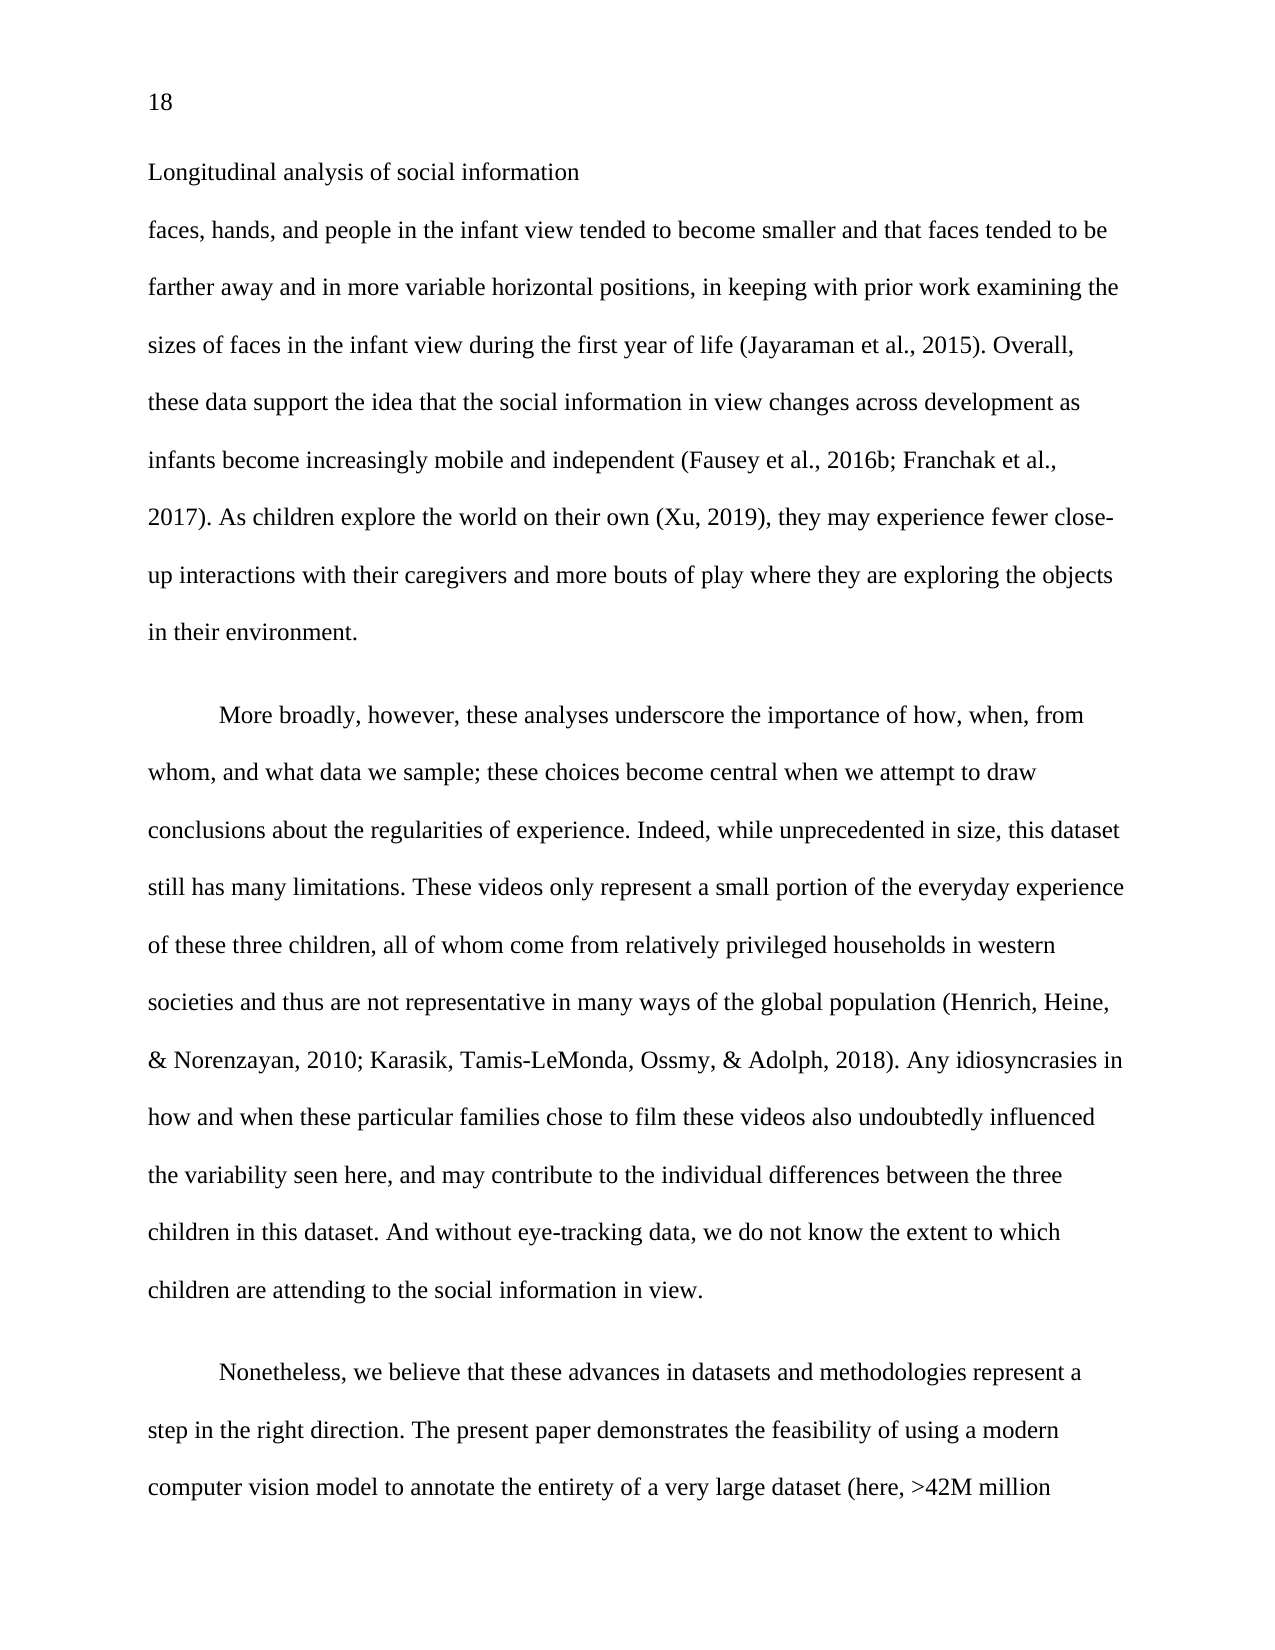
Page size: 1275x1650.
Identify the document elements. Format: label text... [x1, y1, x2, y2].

text More broadly, however, these analyses underscore the importance of how, when, from whom, and what data we sample; these choices become central when we attempt to draw conclusions about the regularities of experience. Indeed, while unprecedented in size, this dataset still has many limitations. These videos only represent a small portion of the everyday experience of these three children, all of whom come from relatively privileged households in western societies and thus are not representative in many ways of the global population (Henrich, Heine, & Norenzayan, 2010; Karasik, Tamis-LeMonda, Ossmy, & Adolph, 2018). Any idiosyncrasies in how and when these particular families chose to film these videos also undoubtedly influenced the variability seen here, and may contribute to the individual differences between the three children in this dataset. And without eye-tracking data, we do not know the extent to which children are attending to the social information in view. [148, 700, 1127, 1304]
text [148, 215, 1127, 646]
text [148, 1357, 1127, 1501]
